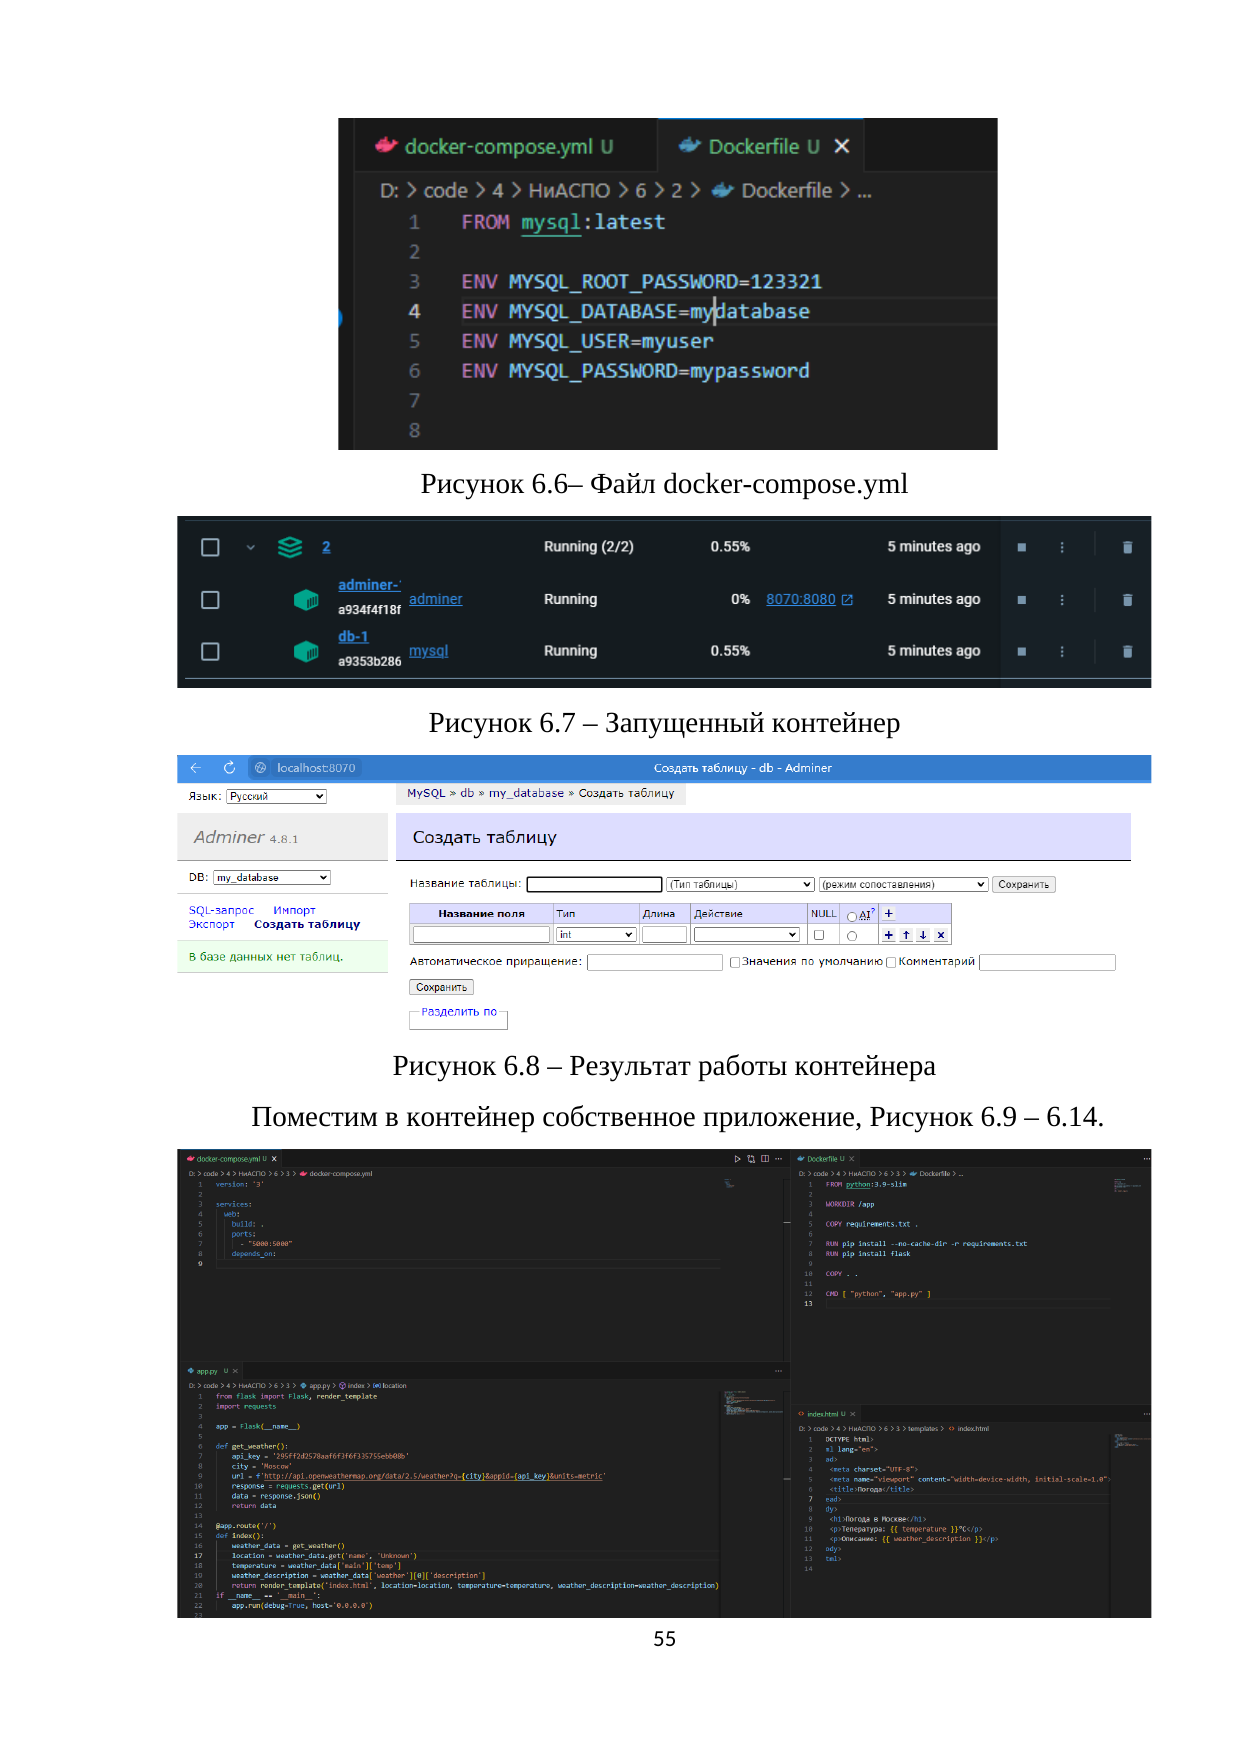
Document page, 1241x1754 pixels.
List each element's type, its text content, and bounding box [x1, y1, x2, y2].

text Рисунок 6.8 – Результат работы контейнера [177, 1048, 1152, 1082]
text Рисунок 6.6– Файл docker-compose.yml [177, 466, 1152, 500]
text Рисунок 6.7 – Запущенный контейнер [177, 705, 1152, 738]
picture [177, 755, 1152, 1032]
text Поместим в контейнер собственное приложение, Рисунок 6.9 – 6.14. [177, 1099, 1152, 1132]
picture [177, 1149, 1152, 1618]
picture [338, 118, 998, 450]
picture [177, 516, 1152, 688]
